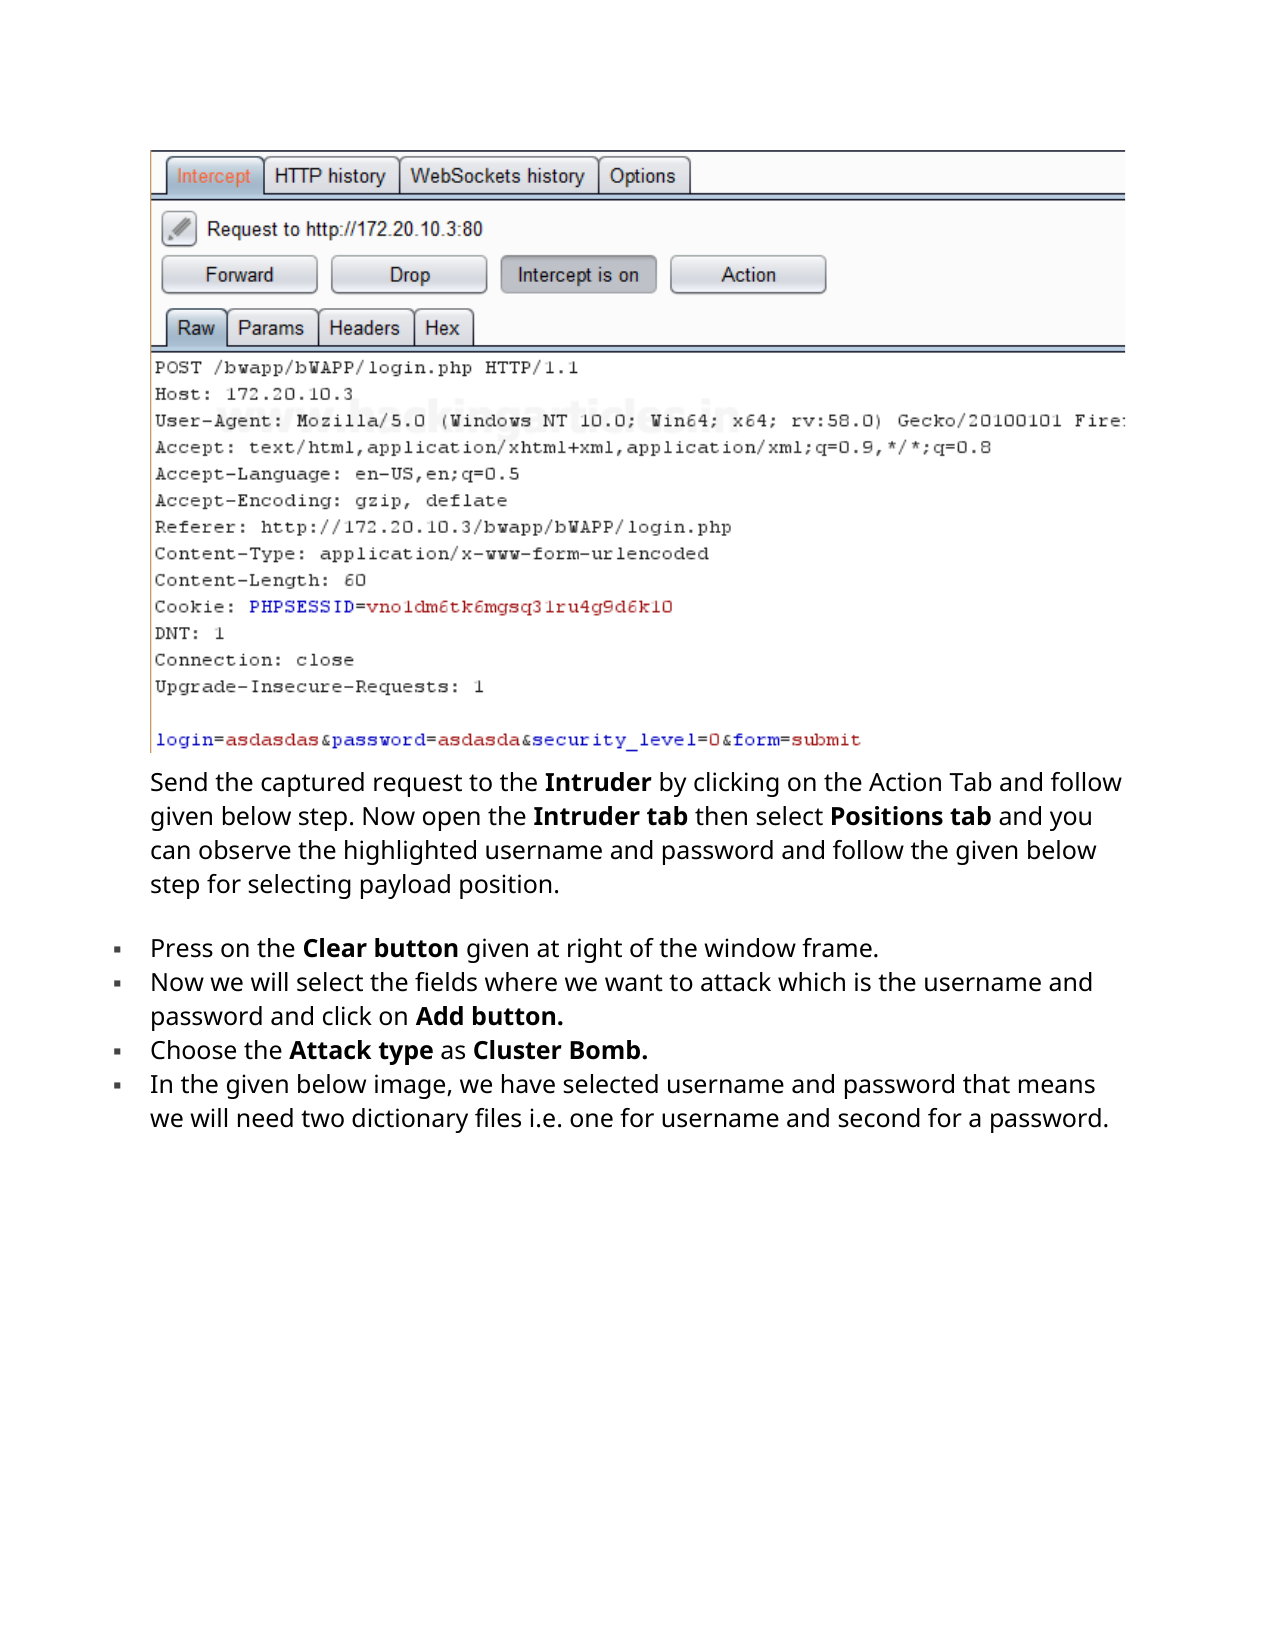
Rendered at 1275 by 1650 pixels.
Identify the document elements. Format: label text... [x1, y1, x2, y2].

list In the given below image, we have selected username and password that means we will need two dictionary files i.e. one for username and second for a password. [112, 1067, 1125, 1135]
list Press on the Clear button given at right of the window frame. [112, 930, 1125, 964]
list Now we will select the fields where we want to attack which is the username and password and click on Add button. [112, 964, 1125, 1032]
text Send the captured request to the Intruder by clicking on the Action Tab and follow given below step. Now open the Intruder tab then select Positions tab and you can observe the highlighted username and password and follow the given below step for selecting payload position. [150, 765, 1125, 901]
picture [150, 150, 1125, 753]
list Choose the Attack type as Cluster Bomb. [112, 1032, 1125, 1067]
